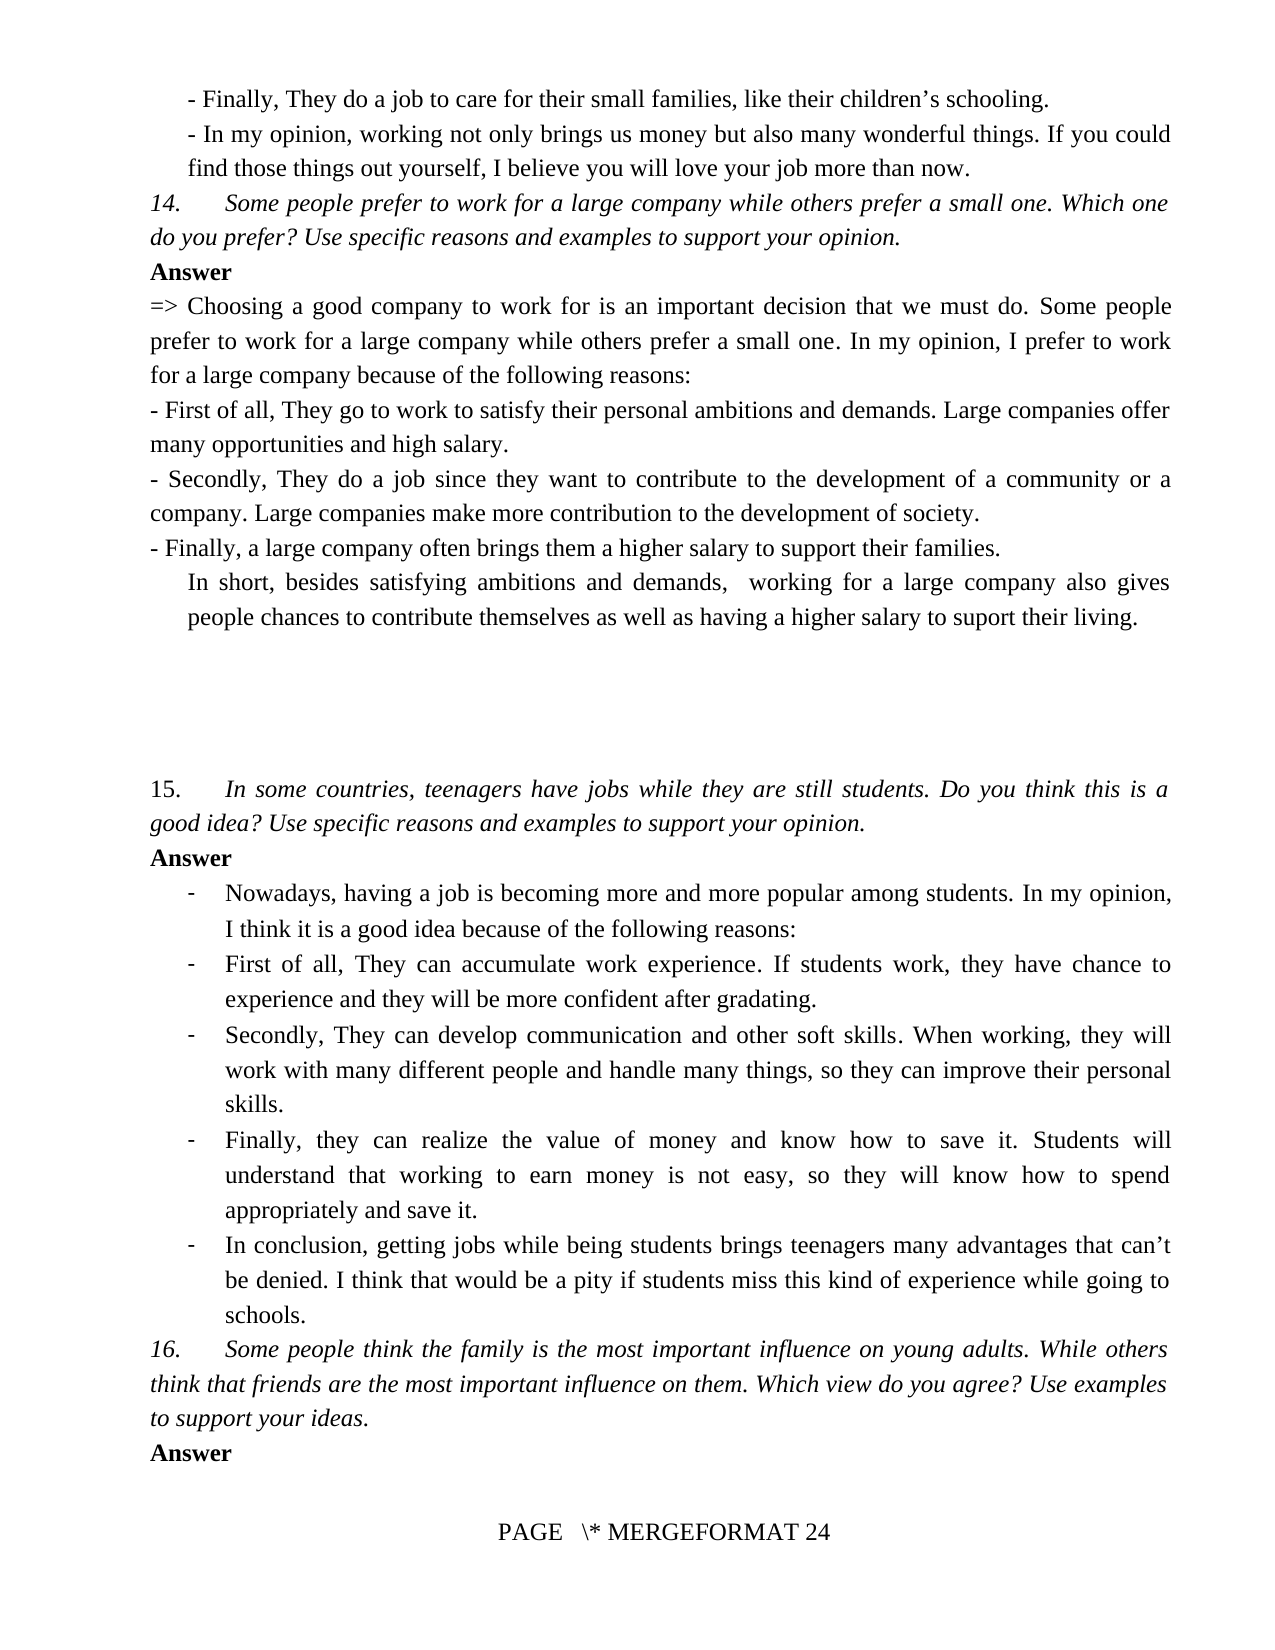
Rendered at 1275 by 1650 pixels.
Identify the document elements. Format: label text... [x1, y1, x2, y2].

list First of all, They can accumulate work experience. If students work, they have chance to experience and they will be more confident after gradating. [187, 948, 1172, 1013]
list Nowadays, having a job is becoming more and more popular among students. In my opinion, I think it is a good idea because of the following reasons: [187, 877, 1172, 942]
text Answer [150, 1438, 1172, 1467]
text - Finally, a large company often brings them a higher salary to support their families. [150, 533, 1172, 561]
text - Finally, They do a job to care for their small families, like their children’s schooling. [187, 84, 1172, 113]
text 16. Some people think the family is the most important influence on young adults. While others think that friends are the most important influence on them. Which view do you agree? Use examples to support your ideas. [150, 1334, 1172, 1432]
text 15. In some countries, teenagers have jobs while they are still students. Do you think this is a good idea? Use specific reasons and examples to support your opinion. [150, 774, 1172, 837]
text In short, besides satisfying ambitions and demands, working for a large company also gives people chances to contribute themselves as well as having a higher salary to suport their living. [187, 567, 1172, 630]
text Answer [150, 843, 1172, 872]
list Secondly, They can develop communication and other soft skills. When working, they will work with many different people and handle many things, so they can improve their personal skills. [187, 1019, 1172, 1118]
text - First of all, They go to work to satisfy their personal ambitions and demands. Large companies offer many opportunities and high salary. [150, 395, 1172, 458]
text - Secondly, They do a job since they want to contribute to the development of a community or a company. Large companies make more contribution to the development of society. [150, 464, 1172, 527]
text => Choosing a good company to work for is an important decision that we must do. Some people prefer to work for a large company while others prefer a small one. In my opinion, I prefer to work for a large company because of the following reasons: [150, 291, 1172, 389]
list In conclusion, getting jobs while being students brings teenagers many advantages that can’t be denied. I think that would be a pity if students miss this kind of experience while going to schools. [187, 1229, 1172, 1329]
text - In my opinion, working not only brings us money but also many wonderful things. If you could find those things out yourself, I believe you will love your job more than now. [187, 119, 1172, 182]
text 14. Some people prefer to work for a large company while others prefer a small one. Which one do you prefer? Use specific reasons and examples to support your opinion. [150, 188, 1172, 251]
text Answer [150, 257, 1172, 286]
list Finally, they can realize the value of money and know how to save it. Students will understand that working to earn money is not easy, so they will know how to spend appropriately and save it. [187, 1124, 1172, 1223]
